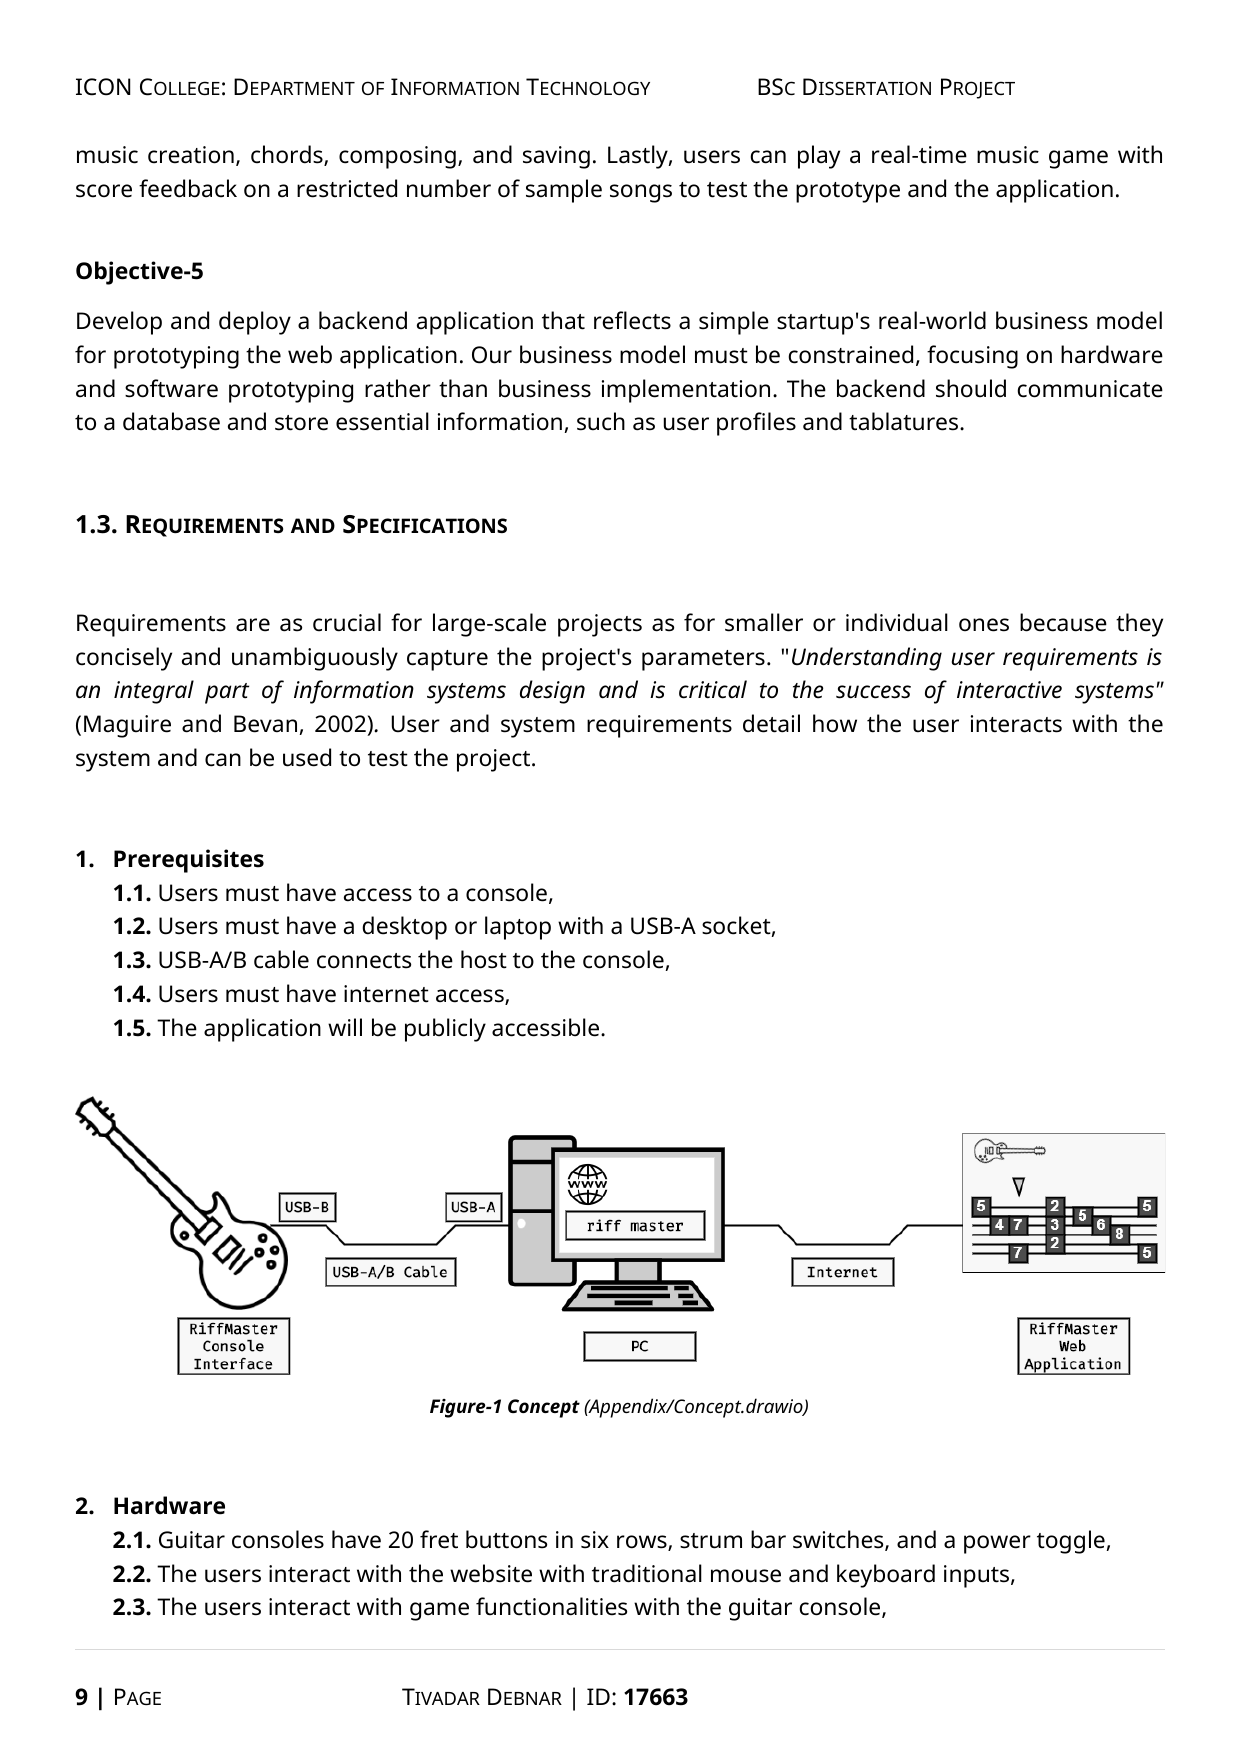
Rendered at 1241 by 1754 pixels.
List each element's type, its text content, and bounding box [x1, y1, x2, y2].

text Requirements are as crucial for large-scale projects as for smaller or individual ones because they concisely and unambiguously capture the project's parameters. "Understanding user requirements is an integral part of information systems design and is critical to the success of interactive systems". User and system requirements detail how the user interacts with the system and can be used to test the project. [75, 607, 1165, 773]
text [75, 139, 1165, 204]
text Objective-5 [75, 255, 1165, 286]
list The users interact with the website with traditional mouse and keyboard inputs, [112, 1558, 1165, 1589]
list The users interact with game functionalities with the guitar console, [112, 1591, 1165, 1623]
subtitle 1.3. Requirements and Specifications [75, 507, 1165, 541]
list The application will be publicly accessible. [112, 1011, 1165, 1043]
list Users must have access to a console, [112, 876, 1165, 908]
list Prerequisites [75, 843, 1165, 874]
list Users must have internet access, [112, 978, 1165, 1009]
picture [75, 1095, 1166, 1375]
list Guitar consoles have 20 fret buttons in six rows, strum bar switches, and a power toggle, [112, 1524, 1165, 1555]
list Hardware [75, 1490, 1165, 1521]
text Develop and deploy a backend application that reflects a simple startup's real-world business model for prototyping the web application. Our business model must be constrained, focusing on hardware and software prototyping rather than business implementation. The backend should communicate to a database and store essential information, such as user profiles and tablatures. [75, 305, 1165, 438]
list USB-A/B cable connects the host to the console, [112, 944, 1165, 975]
list Users must have a desktop or laptop with a USB-A socket, [112, 910, 1165, 941]
